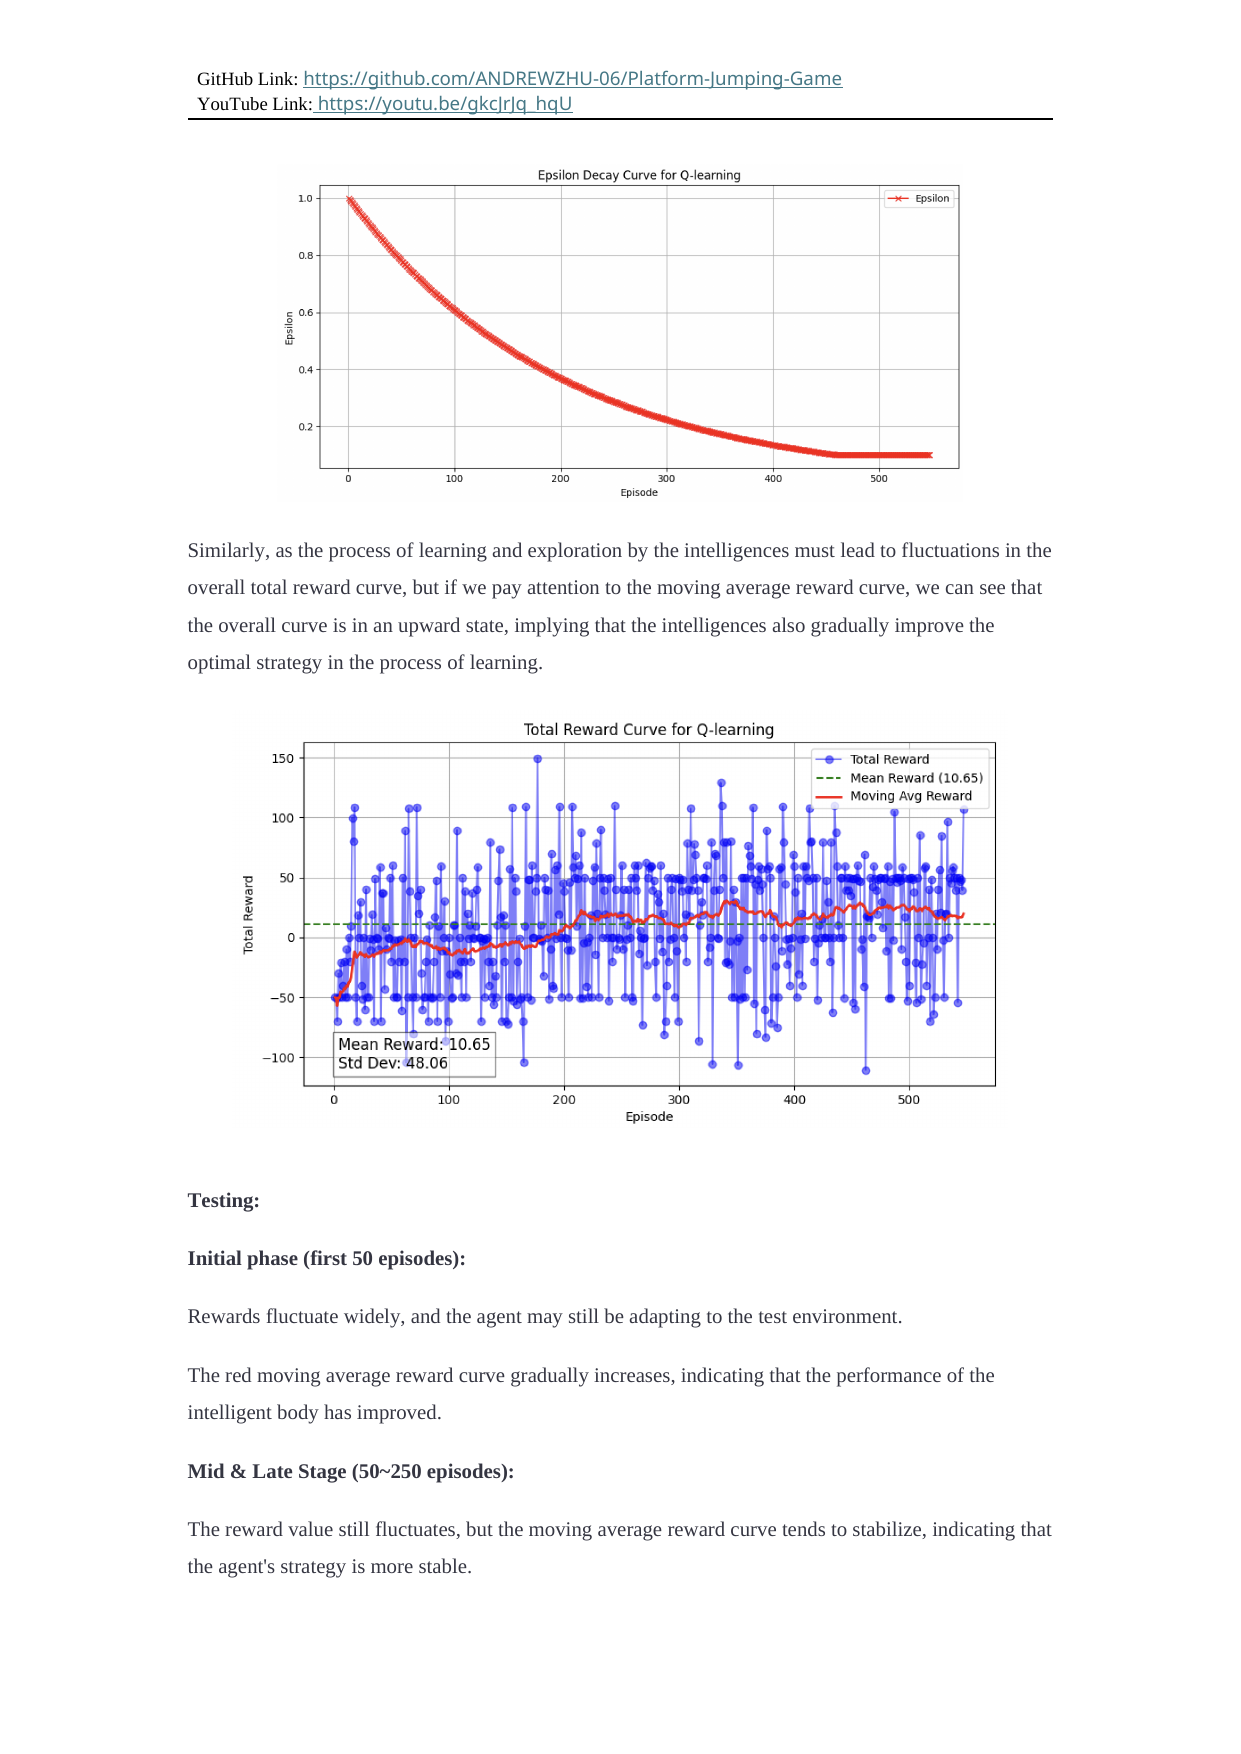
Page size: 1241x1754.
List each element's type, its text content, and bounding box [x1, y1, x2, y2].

text Mid & Late Stage (50~250 episodes): [187, 1452, 1053, 1489]
text Similarly, as the process of learning and exploration by the intelligences must lead to fluctuations in the overall total reward curve, but if we pay attention to the moving average reward curve, we can see that the overall curve is in an upward state, implying that the intelligences also gradually improve the optimal strategy in the process of learning. [187, 531, 1053, 681]
picture [232, 710, 1009, 1128]
text The red moving average reward curve gradually increases, indicating that the performance of the intelligent body has improved. [187, 1356, 1053, 1431]
picture [277, 164, 964, 502]
text Rewards fluctuate widely, and the agent may still be adapting to the test environment. [187, 1298, 1053, 1335]
text Initial phase (first 50 episodes): [187, 1239, 1053, 1277]
text The reward value still fluctuates, but the moving average reward curve tends to stabilize, indicating that the agent's strategy is more stable. [187, 1510, 1053, 1585]
text Testing: [187, 1181, 1053, 1219]
